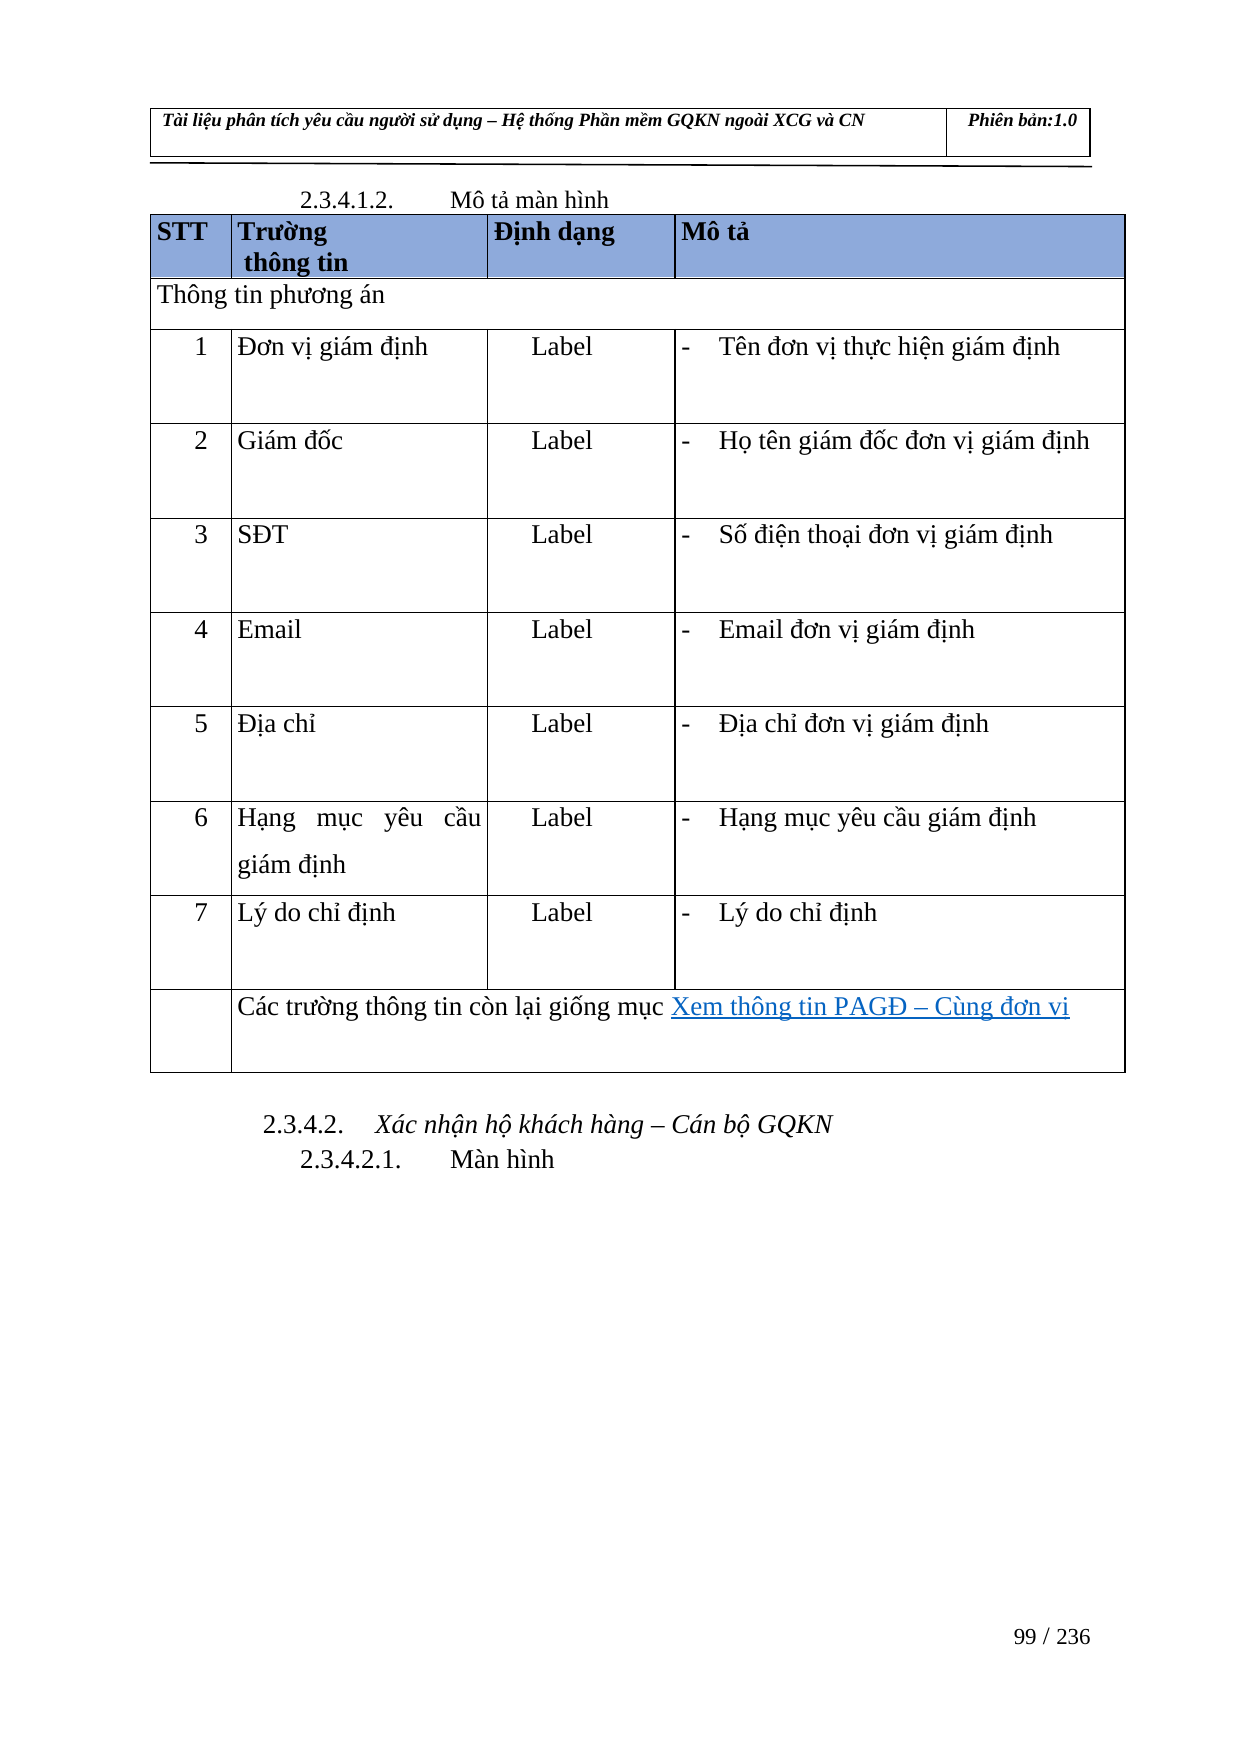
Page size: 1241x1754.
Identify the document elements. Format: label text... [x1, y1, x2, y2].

table_cell Label [488, 424, 674, 517]
table_cell SĐT [232, 519, 487, 612]
subtitle Màn hình [300, 1143, 1090, 1174]
table_cell Địa chỉ đơn vị giám định [676, 707, 1124, 801]
table_cell Số điện thoại đơn vị giám định [676, 519, 1124, 612]
subtitle Xác nhận hộ khách hàng – Cán bộ GQKN [263, 1108, 1090, 1139]
table_cell Label [488, 330, 674, 423]
table_cell [151, 519, 231, 612]
table_cell Lý do chỉ định [676, 896, 1124, 989]
table_cell Email [232, 613, 487, 706]
table_cell Email đơn vị giám định [676, 613, 1124, 706]
table_header Định dạng [488, 215, 674, 277]
table_cell [151, 707, 231, 801]
table_cell [151, 896, 231, 989]
table_cell Hạng mục yêu cầu giám định [232, 802, 487, 895]
table_cell Địa chỉ [232, 707, 487, 801]
table_cell Thông tin phương án [151, 279, 1124, 329]
table_header Trường thông tin [232, 215, 487, 277]
table_cell Hạng mục yêu cầu giám định [676, 802, 1124, 895]
table_cell Label [488, 613, 674, 706]
table_header STT [151, 215, 231, 277]
table_cell Các trường thông tin còn lại giống mục Xem thông tin PAGĐ – Cùng đơn vị [232, 990, 1124, 1072]
table_cell Label [488, 519, 674, 612]
table_cell [151, 802, 231, 895]
table_cell Label [488, 896, 674, 989]
table_cell Tên đơn vị thực hiện giám định [676, 330, 1124, 423]
table_cell [151, 613, 231, 706]
table_cell [151, 424, 231, 517]
subtitle Mô tả màn hình [300, 185, 1090, 214]
table_cell Lý do chỉ định [232, 896, 487, 989]
table_cell Đơn vị giám định [232, 330, 487, 423]
table_header Mô tả [676, 215, 1124, 277]
table_cell Label [488, 802, 674, 895]
table_cell [151, 330, 231, 423]
table_cell Label [488, 707, 674, 801]
table_cell [151, 990, 231, 1072]
table_cell Giám đốc [232, 424, 487, 517]
table_cell Họ tên giám đốc đơn vị giám định [676, 424, 1124, 517]
